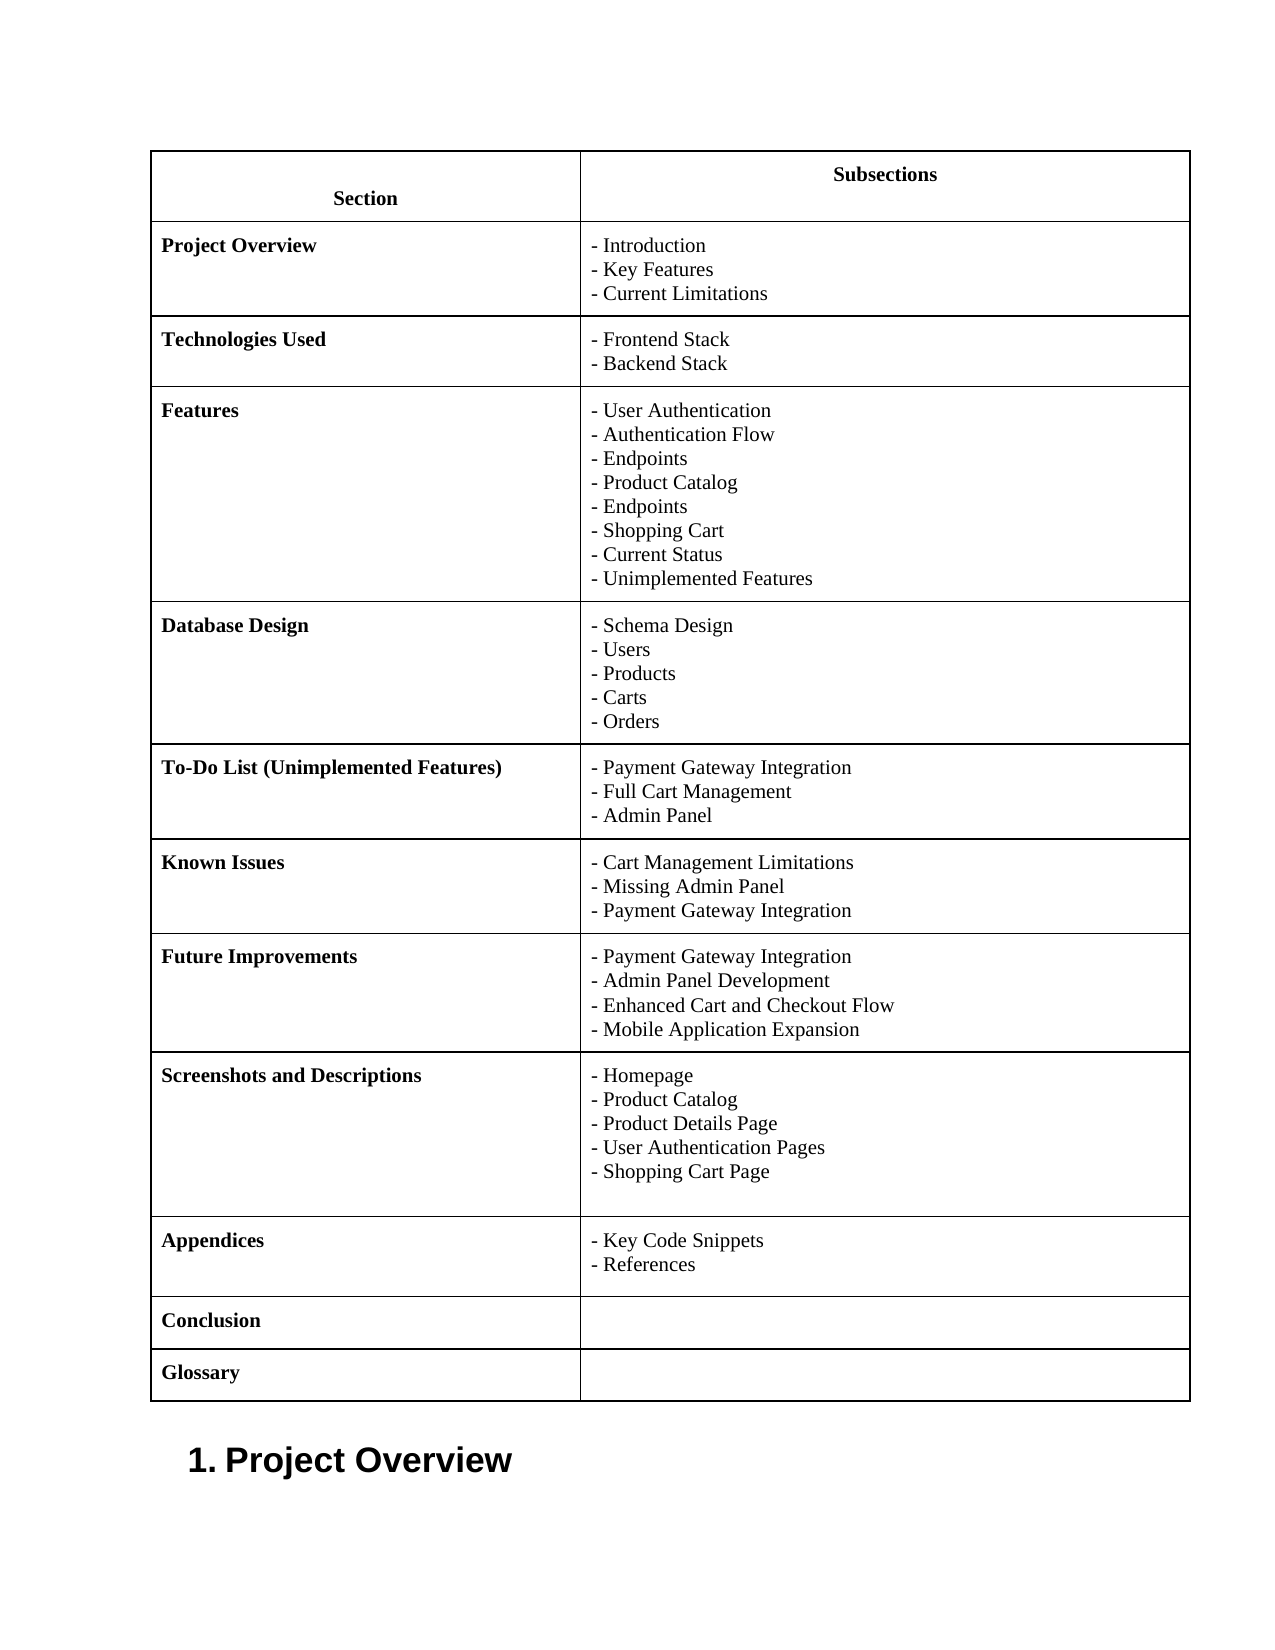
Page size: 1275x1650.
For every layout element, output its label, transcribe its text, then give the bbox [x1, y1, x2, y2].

table_cell Conclusion [152, 1297, 580, 1348]
table_cell - Payment Gateway Integration - Full Cart Management - Admin Panel [581, 745, 1189, 838]
table_cell Screenshots and Descriptions [152, 1053, 580, 1216]
table_cell - Key Code Snippets - References [581, 1217, 1189, 1296]
table_cell - Payment Gateway Integration - Admin Panel Development - Enhanced Cart and Checkout Flow - Mobile Application Expansion [581, 934, 1189, 1051]
table_cell Glossary [152, 1350, 580, 1400]
table_cell To-Do List (Unimplemented Features) [152, 745, 580, 838]
table_cell - Homepage - Product Catalog - Product Details Page - User Authentication Pages - Shopping Cart Page [581, 1053, 1189, 1216]
table_cell Technologies Used [152, 317, 580, 386]
table_cell - User Authentication - Authentication Flow - Endpoints - Product Catalog - Endpoints - Shopping Cart - Current Status - Unimplemented Features [581, 387, 1189, 601]
table_cell - Cart Management Limitations - Missing Admin Panel - Payment Gateway Integration [581, 840, 1189, 932]
table_cell Known Issues [152, 840, 580, 932]
table_cell - Introduction - Key Features - Current Limitations [581, 222, 1189, 315]
subtitle Project Overview [187, 1439, 1125, 1480]
table_header Subsections [581, 152, 1189, 221]
table_cell [581, 1350, 1189, 1400]
table_cell - Frontend Stack - Backend Stack [581, 317, 1189, 386]
table_cell Features [152, 387, 580, 601]
table_cell Project Overview [152, 222, 580, 315]
table_cell [581, 1297, 1189, 1348]
table_cell - Schema Design - Users - Products - Carts - Orders [581, 602, 1189, 743]
table_cell Future Improvements [152, 934, 580, 1051]
table_cell Database Design [152, 602, 580, 743]
table_cell Appendices [152, 1217, 580, 1296]
table_header Section [152, 152, 580, 221]
